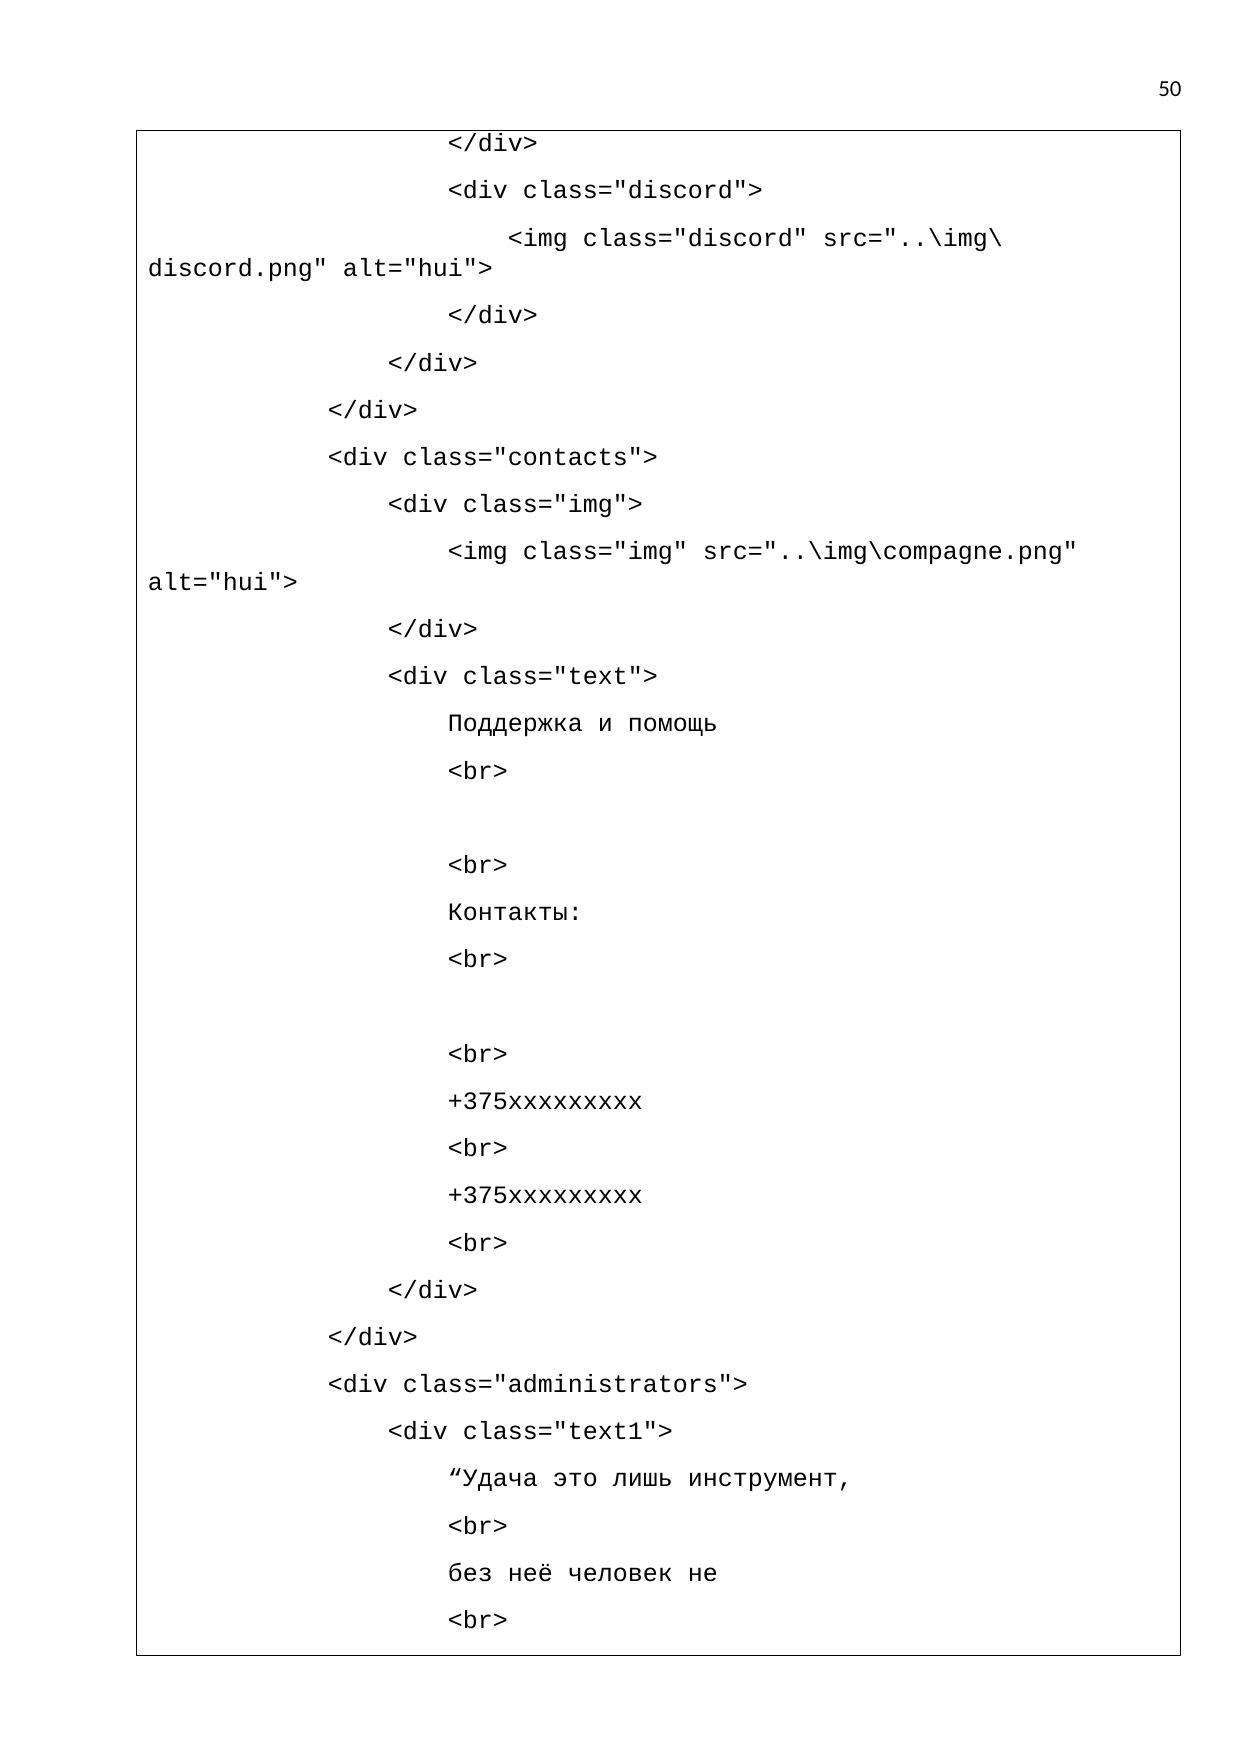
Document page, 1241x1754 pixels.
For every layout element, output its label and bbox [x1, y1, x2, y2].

table_header [137, 131, 1180, 1655]
